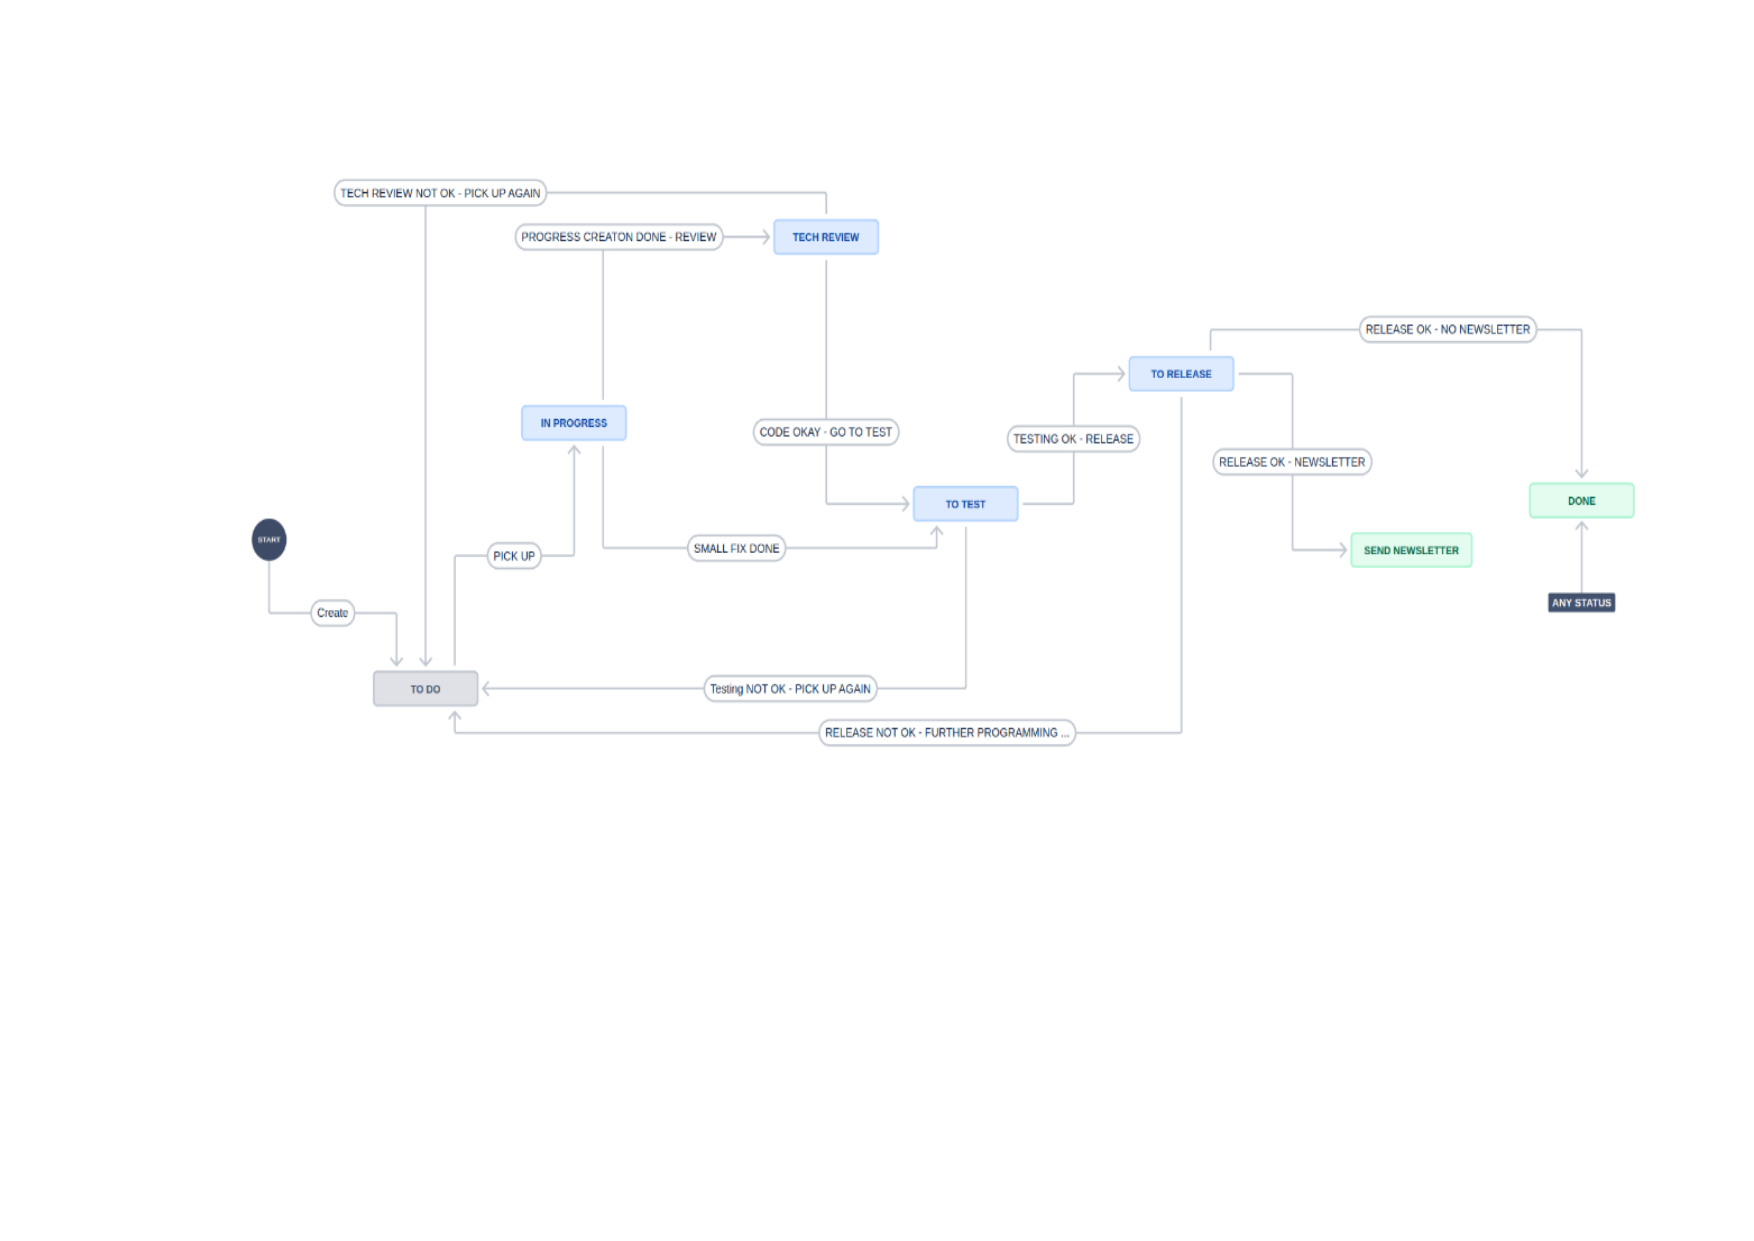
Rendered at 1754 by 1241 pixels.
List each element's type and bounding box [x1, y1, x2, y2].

picture [135, 147, 1689, 784]
